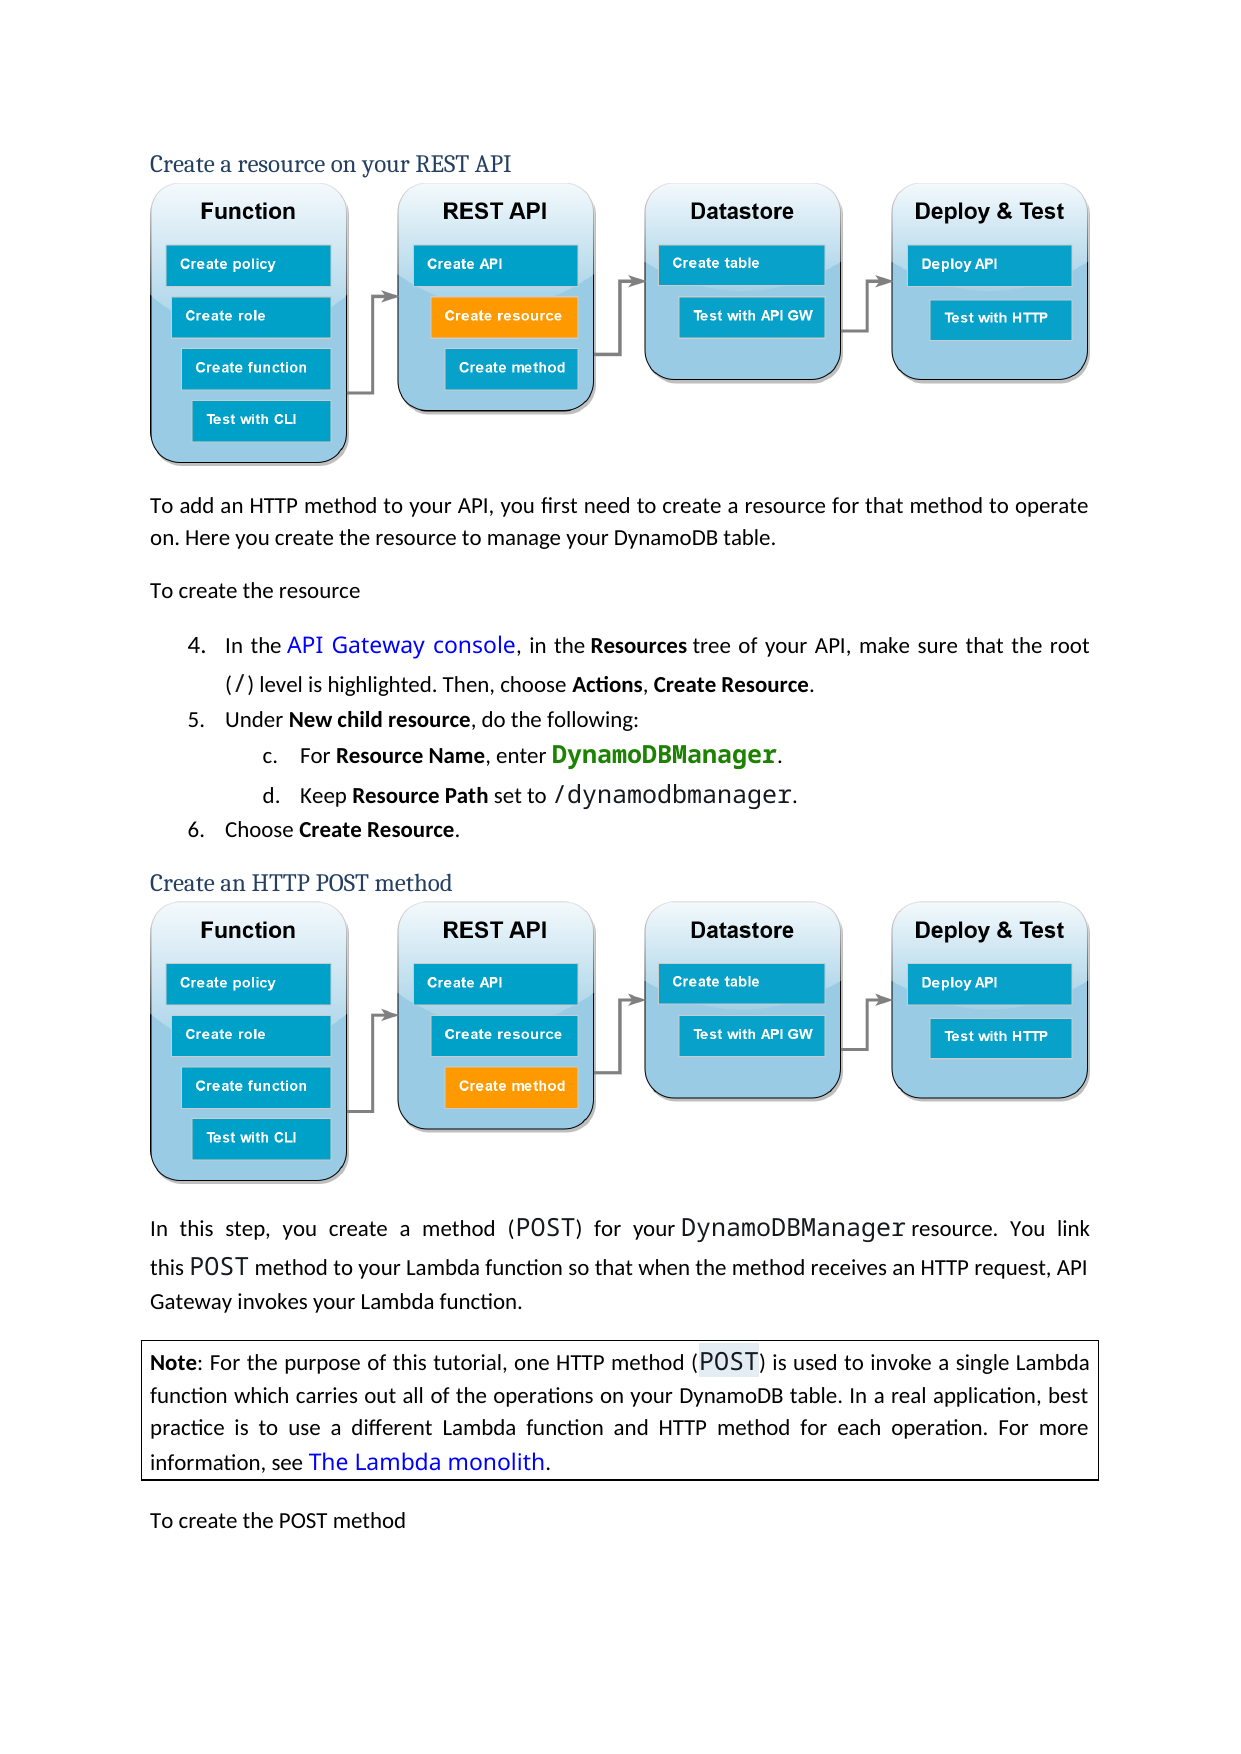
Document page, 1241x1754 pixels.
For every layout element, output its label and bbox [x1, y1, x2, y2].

picture [150, 183, 1091, 467]
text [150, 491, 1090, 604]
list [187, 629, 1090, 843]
picture [150, 901, 1091, 1185]
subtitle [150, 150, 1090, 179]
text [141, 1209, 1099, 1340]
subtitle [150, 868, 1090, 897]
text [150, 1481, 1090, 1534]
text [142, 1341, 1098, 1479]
